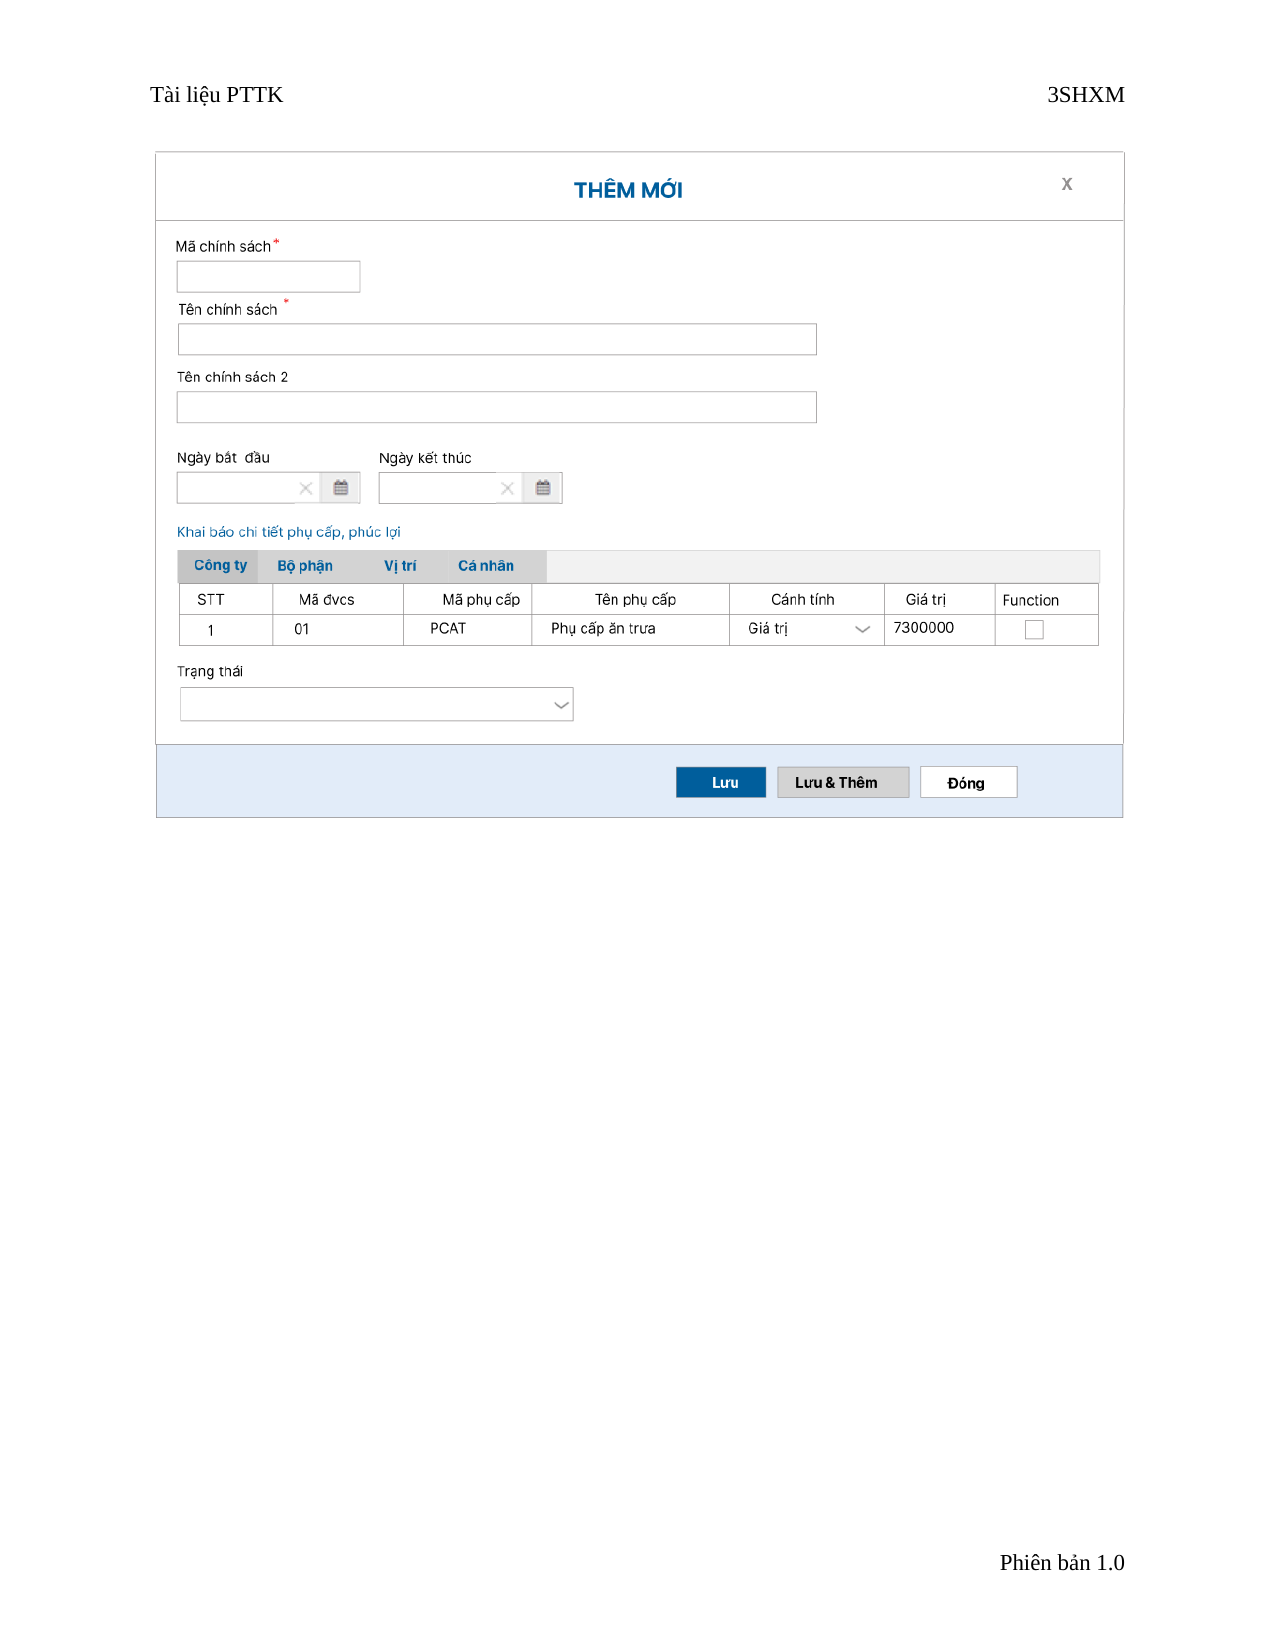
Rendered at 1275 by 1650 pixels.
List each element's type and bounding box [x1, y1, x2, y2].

picture [150, 150, 1125, 820]
